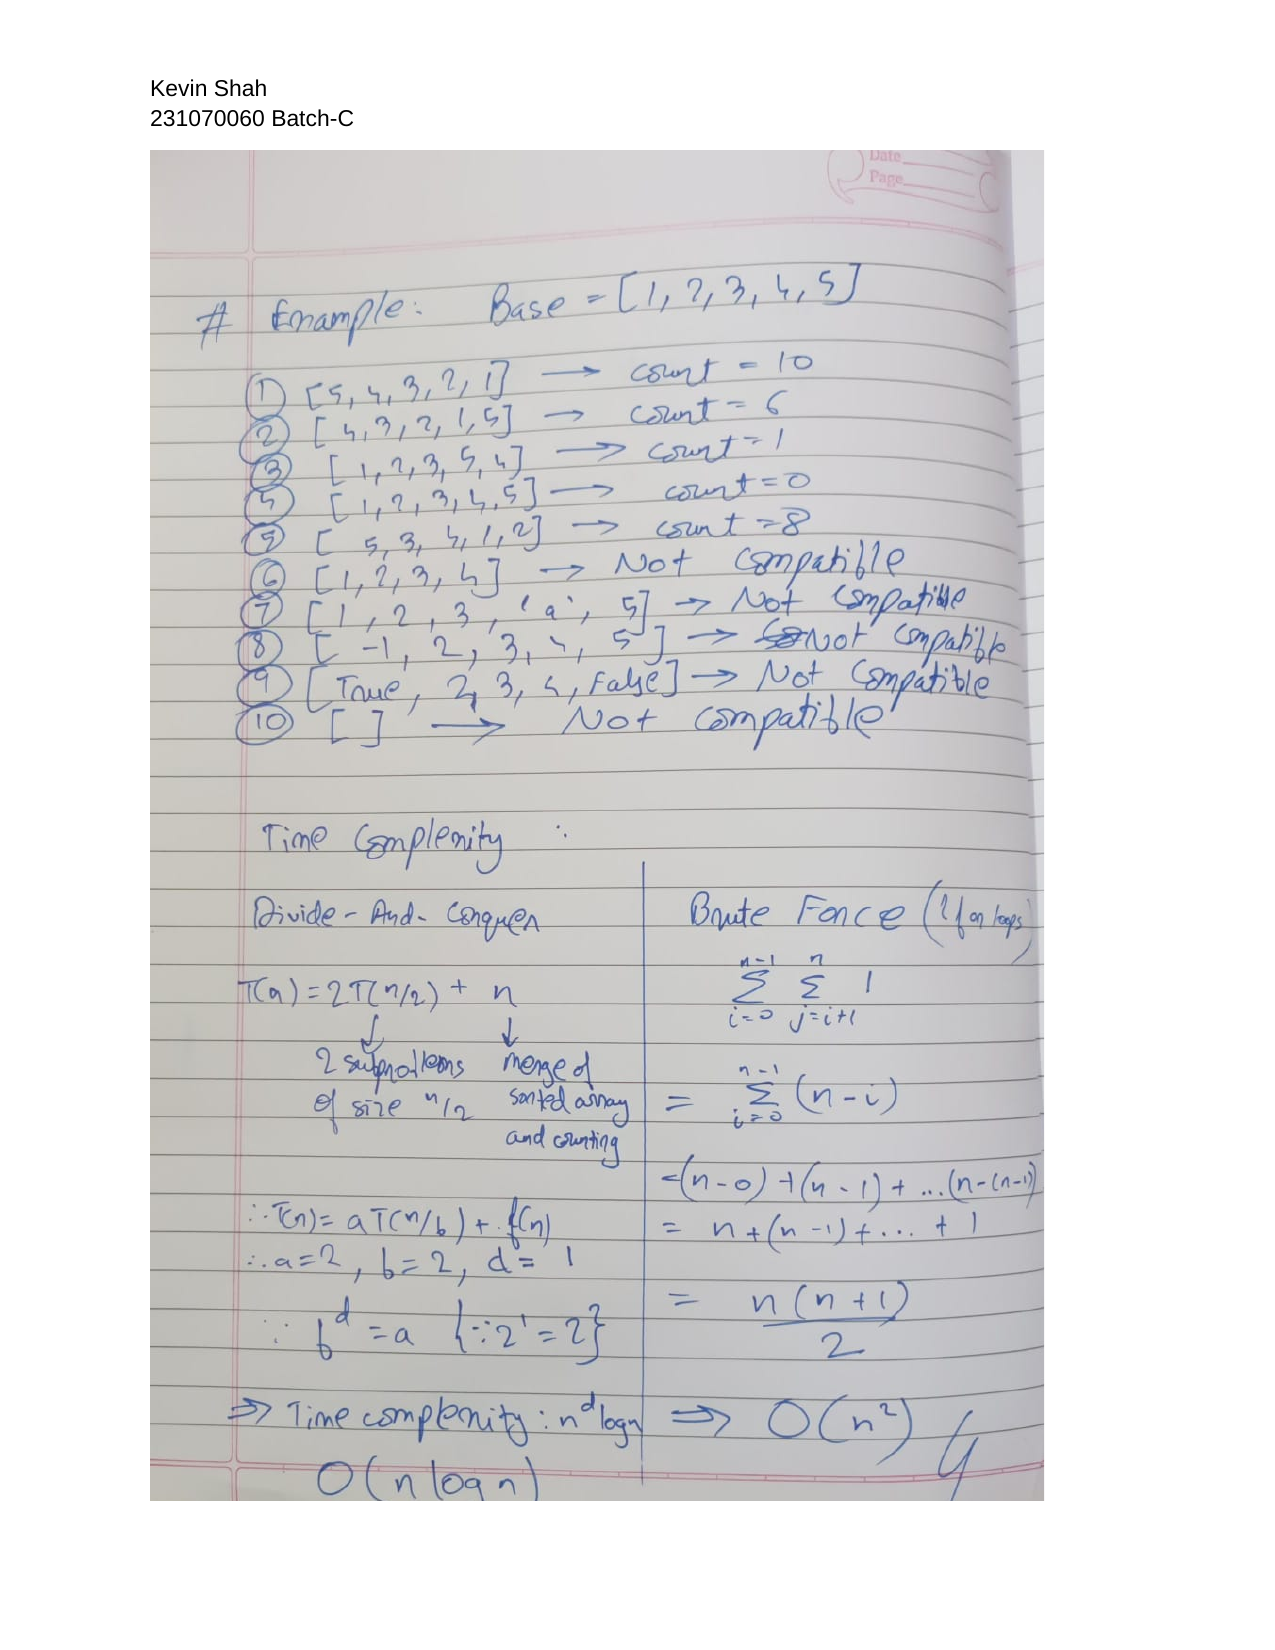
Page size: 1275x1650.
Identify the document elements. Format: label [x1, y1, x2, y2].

picture [150, 150, 1045, 1501]
